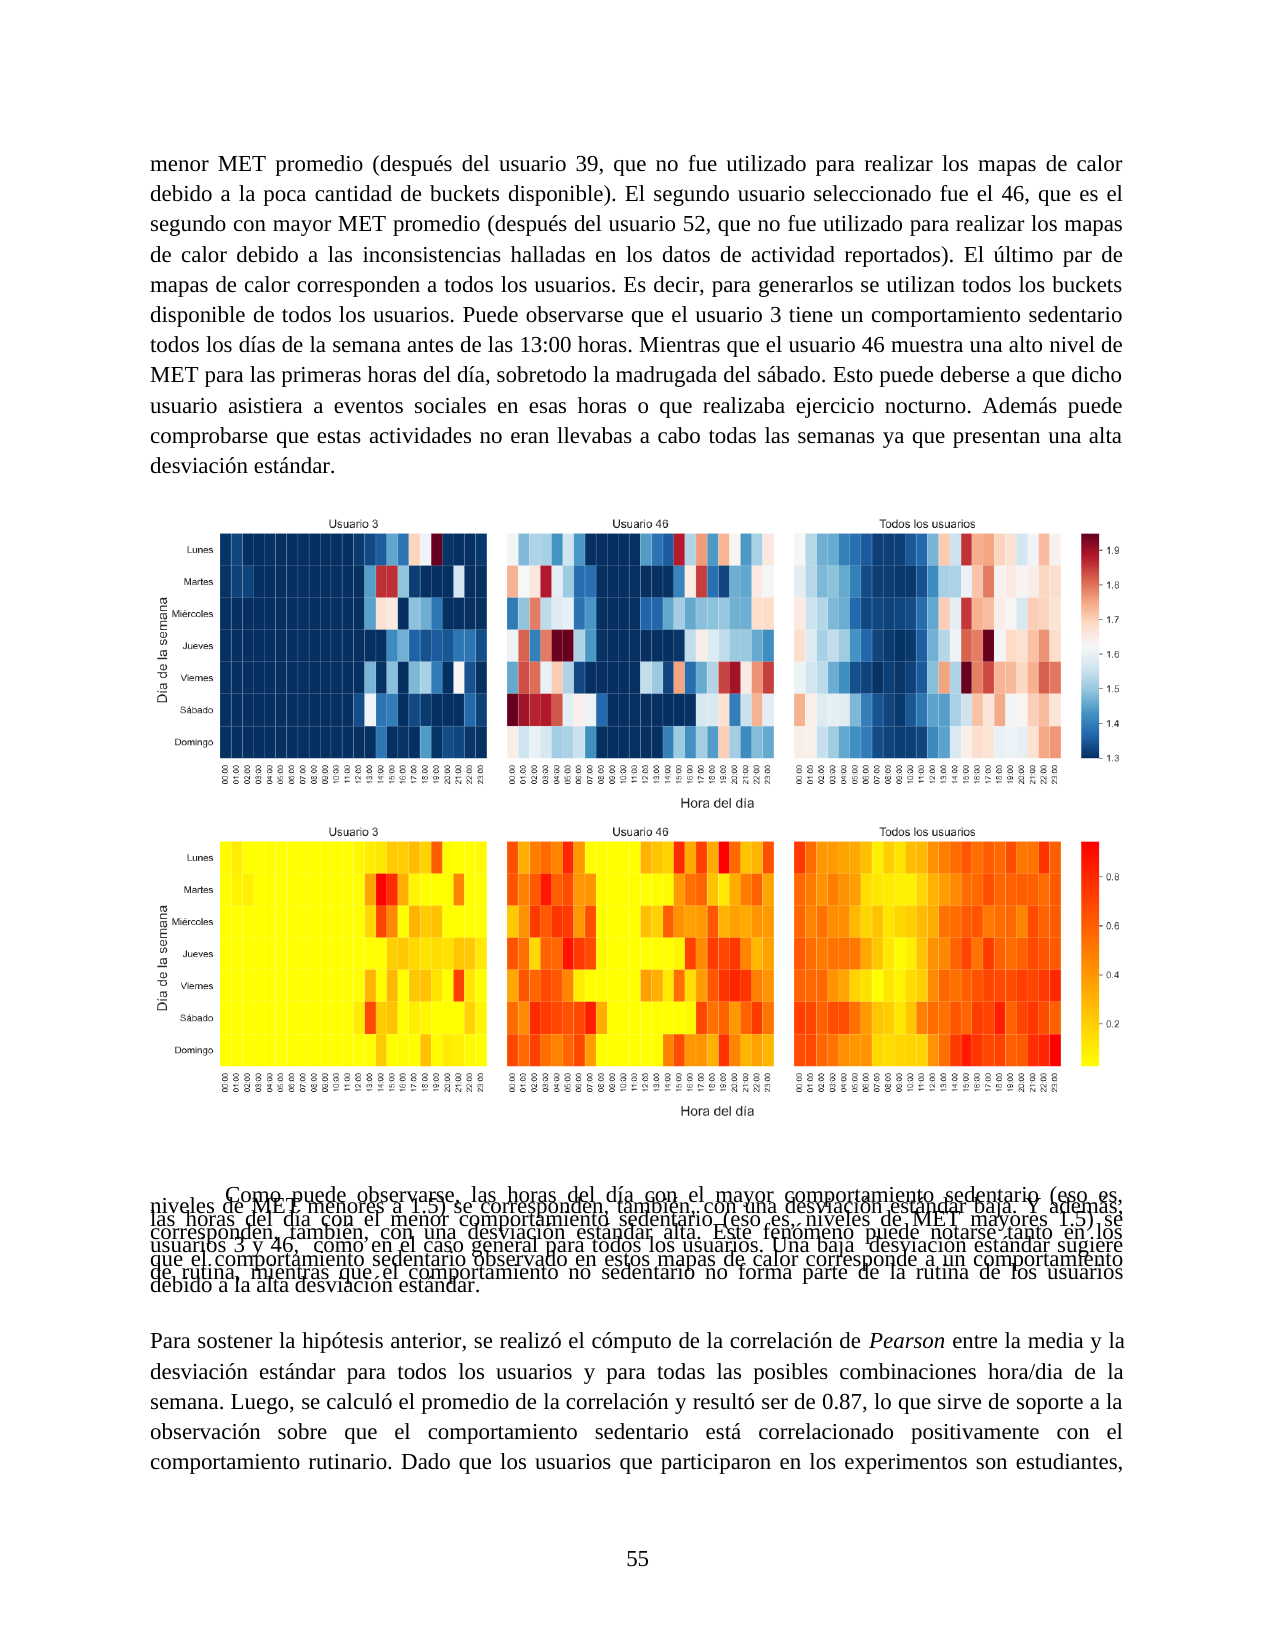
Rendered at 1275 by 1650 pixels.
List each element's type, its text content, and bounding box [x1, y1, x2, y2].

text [150, 1328, 1125, 1475]
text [150, 150, 1125, 478]
text Como puede observarse, las horas del día con el mayor comportamiento sedentario (eso es, niveles de MET menores a 1.5) se corresponden, también, con una desviación estándar baja. Y además, las horas del día con el menor comportamiento sedentario (eso es, niveles de MET mayores 1.5) se corresponden, también, con una desviación estándar alta. Este fenómeno puede notarse tanto en los usuarios 3 y 46, como en el caso general para todos los usuarios. Una baja desviación estándar sugiere que el comportamiento sedentario observado en estos mapas de calor corresponde a un comportamiento de rutina, mientras que el comportamiento no sedentario no forma parte de la rutina de los usuarios debido a la alta desviación estándar. [150, 1192, 1125, 1297]
picture [150, 820, 1125, 1125]
picture [150, 512, 1125, 817]
